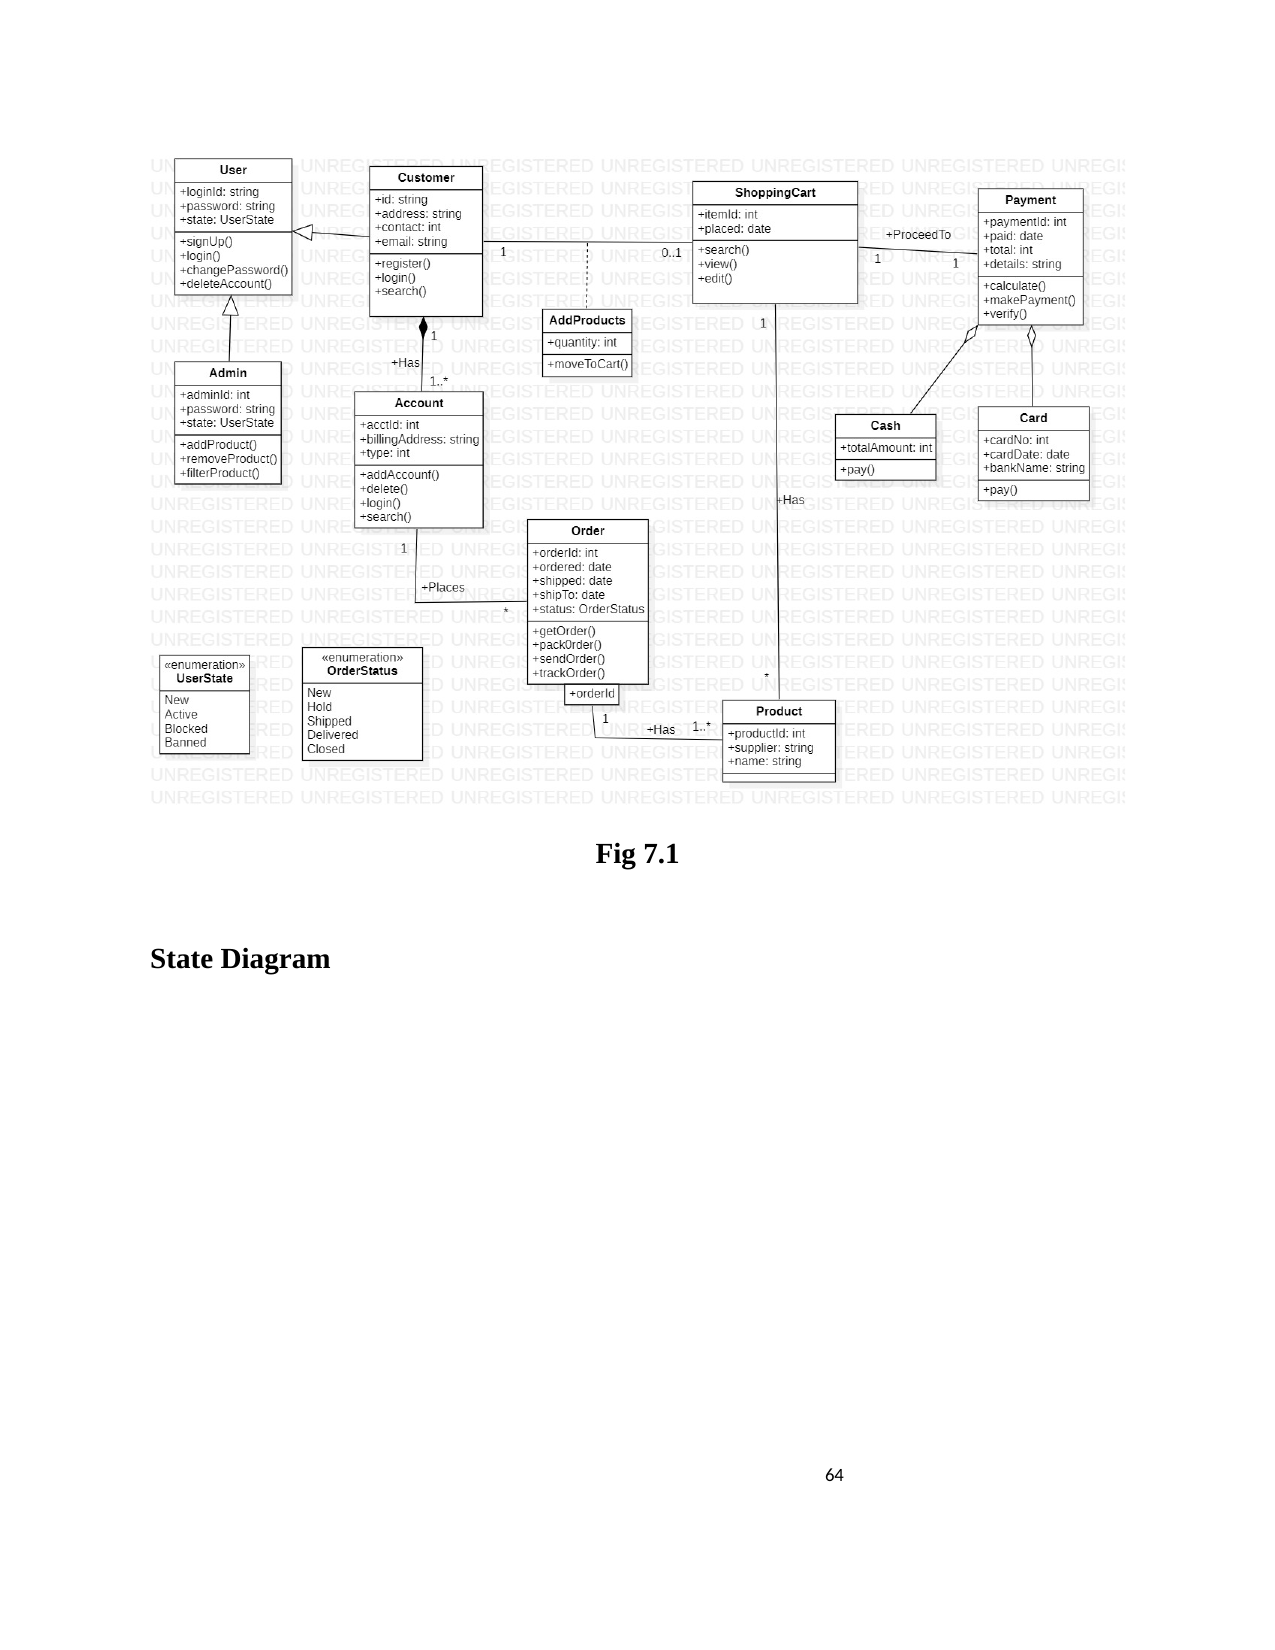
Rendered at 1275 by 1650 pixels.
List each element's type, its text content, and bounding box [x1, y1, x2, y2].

text State Diagram [150, 941, 1125, 974]
picture [150, 150, 1125, 819]
text Fig 7.1 [150, 837, 1125, 870]
